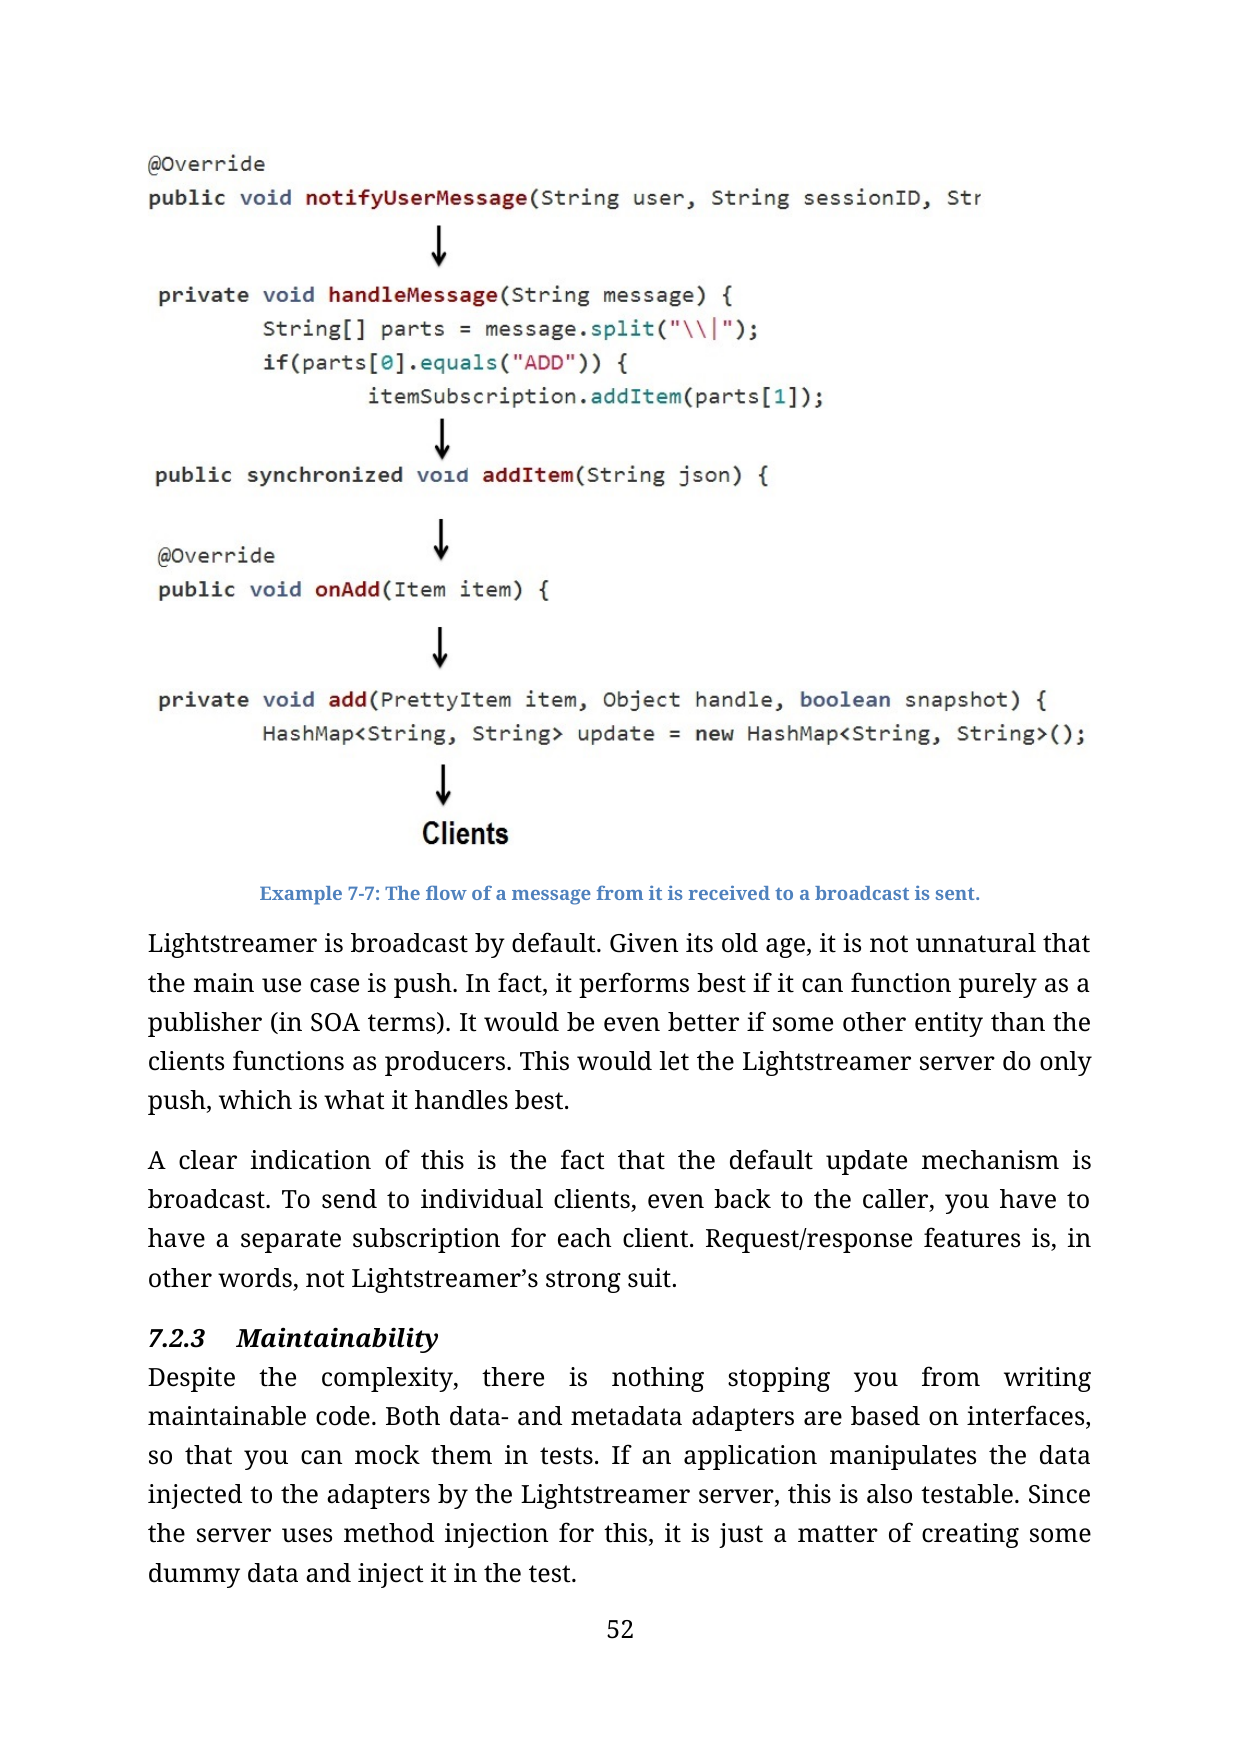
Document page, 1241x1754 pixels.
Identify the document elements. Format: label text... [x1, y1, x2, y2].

text Lightstreamer is broadcast by default. Given its old age, it is not unnatural that the main use case is push. In fact, it performs best if it can function purely as a publisher (in SOA terms). It would be even better if some other entity than the clients functions as producers. This would let the Lightstreamer server do only push, which is what it handles best. [148, 926, 1092, 1117]
text A clear indication of this is the fact that the default update mechanism is broadcast. To send to individual clients, even back to the caller, you have to have a separate subscription for each client. Request/response features is, in other words, not Lightstreamer’s strong suit. [148, 1143, 1092, 1294]
picture [147, 147, 1093, 854]
text Despite the complexity, there is nothing stopping you from writing maintainable code. Both data- and metadata adapters are based on interfaces, so that you can mock them in tests. If an application manipulates the data injected to the adapters by the Lightstreamer server, this is also testable. Since the server uses method injection for this, it is just a matter of creating some dummy data and inject it in the test. [148, 1359, 1092, 1589]
subtitle Maintainability [148, 1320, 1092, 1354]
